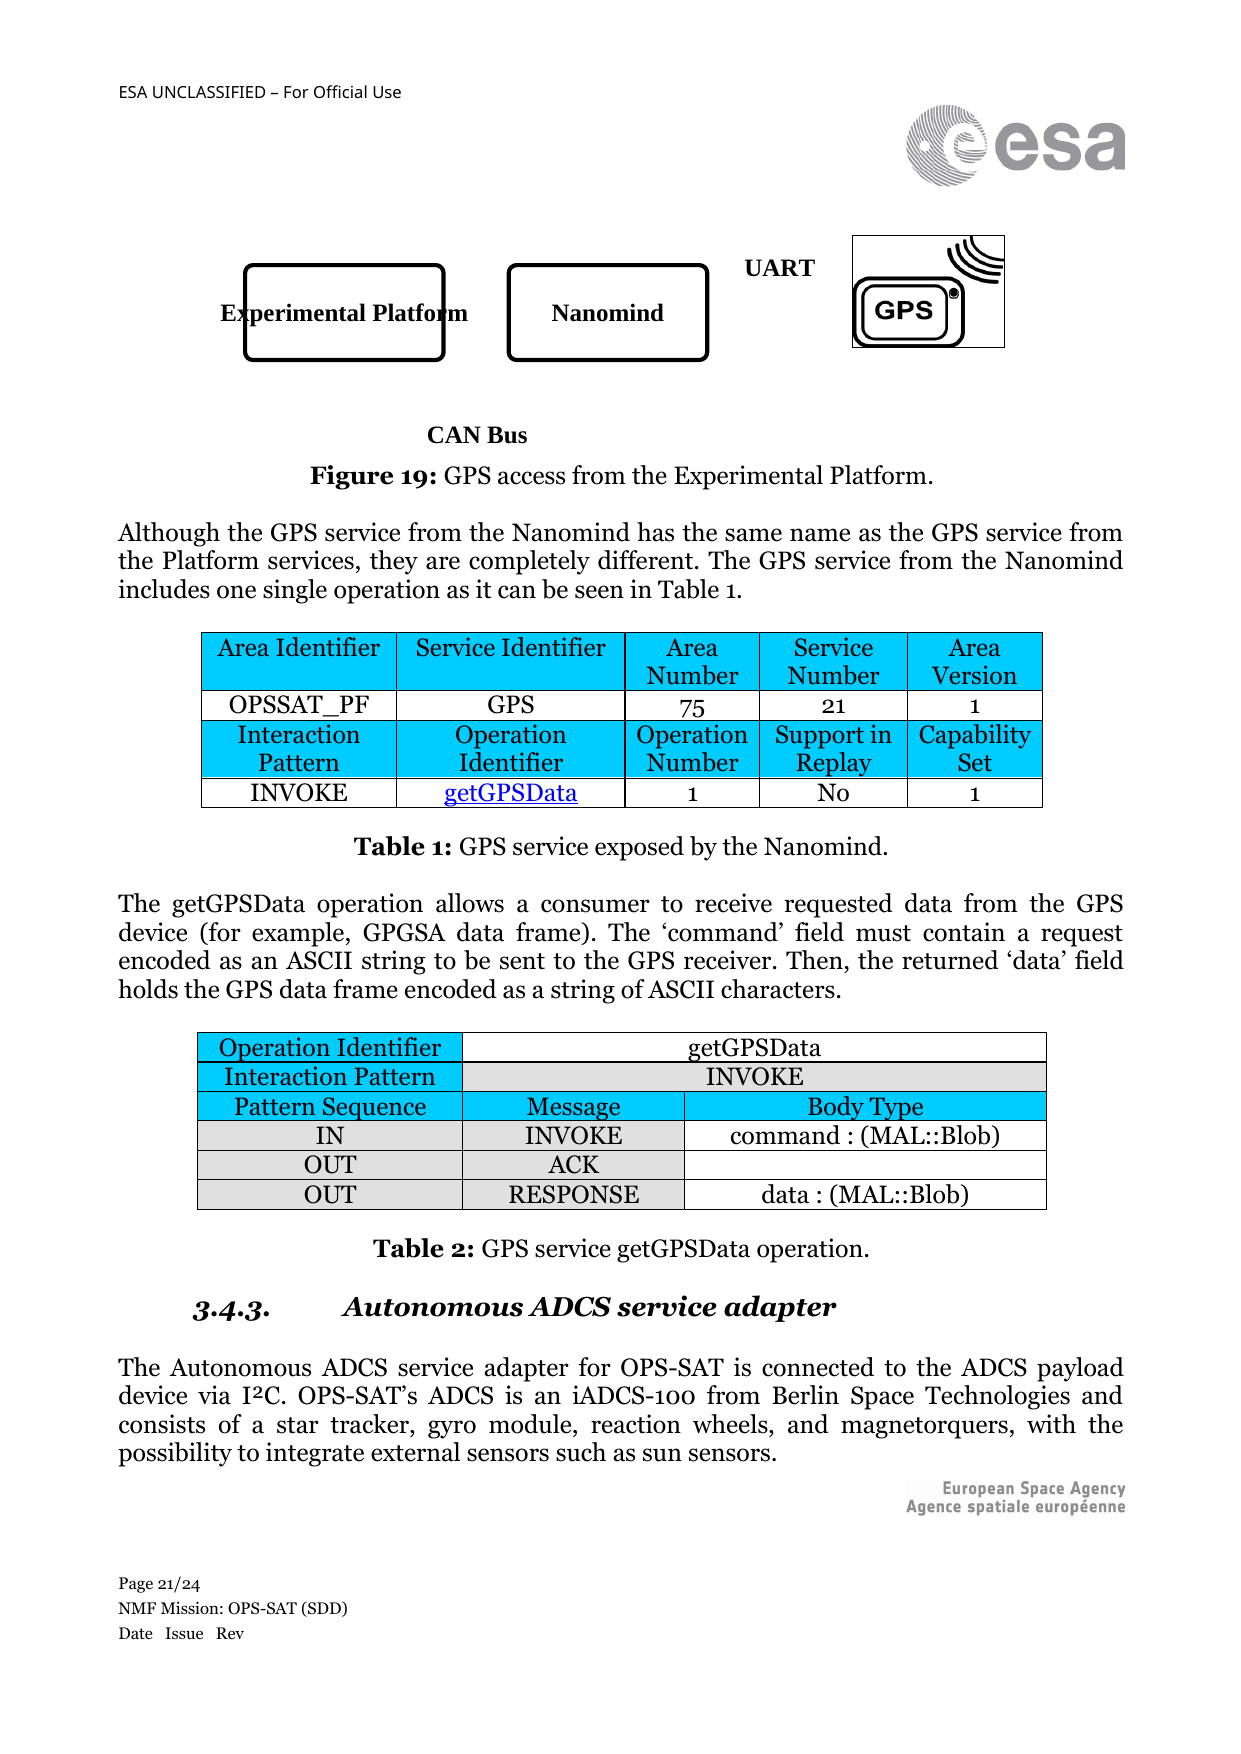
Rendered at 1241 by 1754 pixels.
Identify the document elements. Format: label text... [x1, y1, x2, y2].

table_cell 75 [626, 691, 759, 719]
table_cell Capability Set [908, 721, 1042, 777]
picture [906, 105, 1125, 187]
table_cell 1 [908, 691, 1042, 719]
table_cell Body Type [685, 1092, 1046, 1120]
table_cell GPS [397, 691, 624, 719]
table_cell Operation Identifier [397, 721, 624, 777]
table_cell OPSSAT_PF [202, 691, 396, 719]
table_header Operation Identifier [198, 1033, 462, 1061]
table_header getGPSData [463, 1033, 1046, 1061]
table_cell 1 [626, 779, 759, 807]
table_cell ACK [463, 1151, 684, 1179]
table_cell Pattern Sequence [198, 1092, 462, 1120]
table_cell command : (MAL::Blob) [685, 1121, 1046, 1150]
table_header Area Identifier [202, 633, 396, 690]
table_cell 21 [760, 691, 907, 719]
table_cell INVOKE [202, 779, 396, 807]
table_cell OUT [198, 1151, 462, 1179]
text Table 1: GPS service exposed by the Nanomind. [118, 833, 1125, 861]
table_cell data : (MAL::Blob) [685, 1180, 1046, 1209]
table_cell Interaction Pattern [198, 1063, 462, 1091]
picture [853, 236, 1004, 347]
text The Autonomous ADCS service adapter for OPS-SAT is connected to the ADCS payload device via I²C. OPS-SAT’s ADCS is an iADCS-100 from Berlin Space Technologies and consists of a star tracker, gyro module, reaction wheels, and magnetorquers, with the possibility to integrate external sensors such as sun sensors. [118, 1353, 1125, 1467]
text Although the GPS service from the Nanomind has the same name as the GPS service from the Platform services, they are completely different. The GPS service from the Nanomind includes one single operation as it can be seen in Table 1. [118, 518, 1125, 604]
table_cell INVOKE [463, 1121, 684, 1150]
table_header Service Number [760, 633, 907, 690]
table_cell Support in Replay [760, 721, 907, 777]
table_cell 1 [908, 779, 1042, 807]
table_cell INVOKE [463, 1063, 1046, 1091]
table_cell [685, 1151, 1046, 1179]
text Figure 19: GPS access from the Experimental Platform. [118, 461, 1125, 490]
table_header Service Identifier [397, 633, 624, 690]
table_cell IN [198, 1121, 462, 1150]
table_cell RESPONSE [463, 1180, 684, 1209]
text The getGPSData operation allows a consumer to receive requested data from the GPS device (for example, GPGSA data frame). The ‘command’ field must contain a request encoded as an ASCII string to be sent to the GPS receiver. Then, the returned ‘data’ field holds the GPS data frame encoded as a string of ASCII characters. [118, 890, 1125, 1003]
table_cell Operation Number [626, 721, 759, 777]
table_header Area Number [626, 633, 759, 690]
table_cell Message [463, 1092, 684, 1120]
table_cell Interaction Pattern [202, 721, 396, 777]
subtitle Autonomous ADCS service adapter [193, 1292, 1125, 1323]
table_cell getGPSData [397, 779, 624, 807]
picture [906, 1481, 1125, 1516]
text Table 2: GPS service getGPSData operation. [118, 1235, 1125, 1263]
table_header Area Version [908, 633, 1042, 690]
table_cell No [760, 779, 907, 807]
table_cell OUT [198, 1180, 462, 1209]
